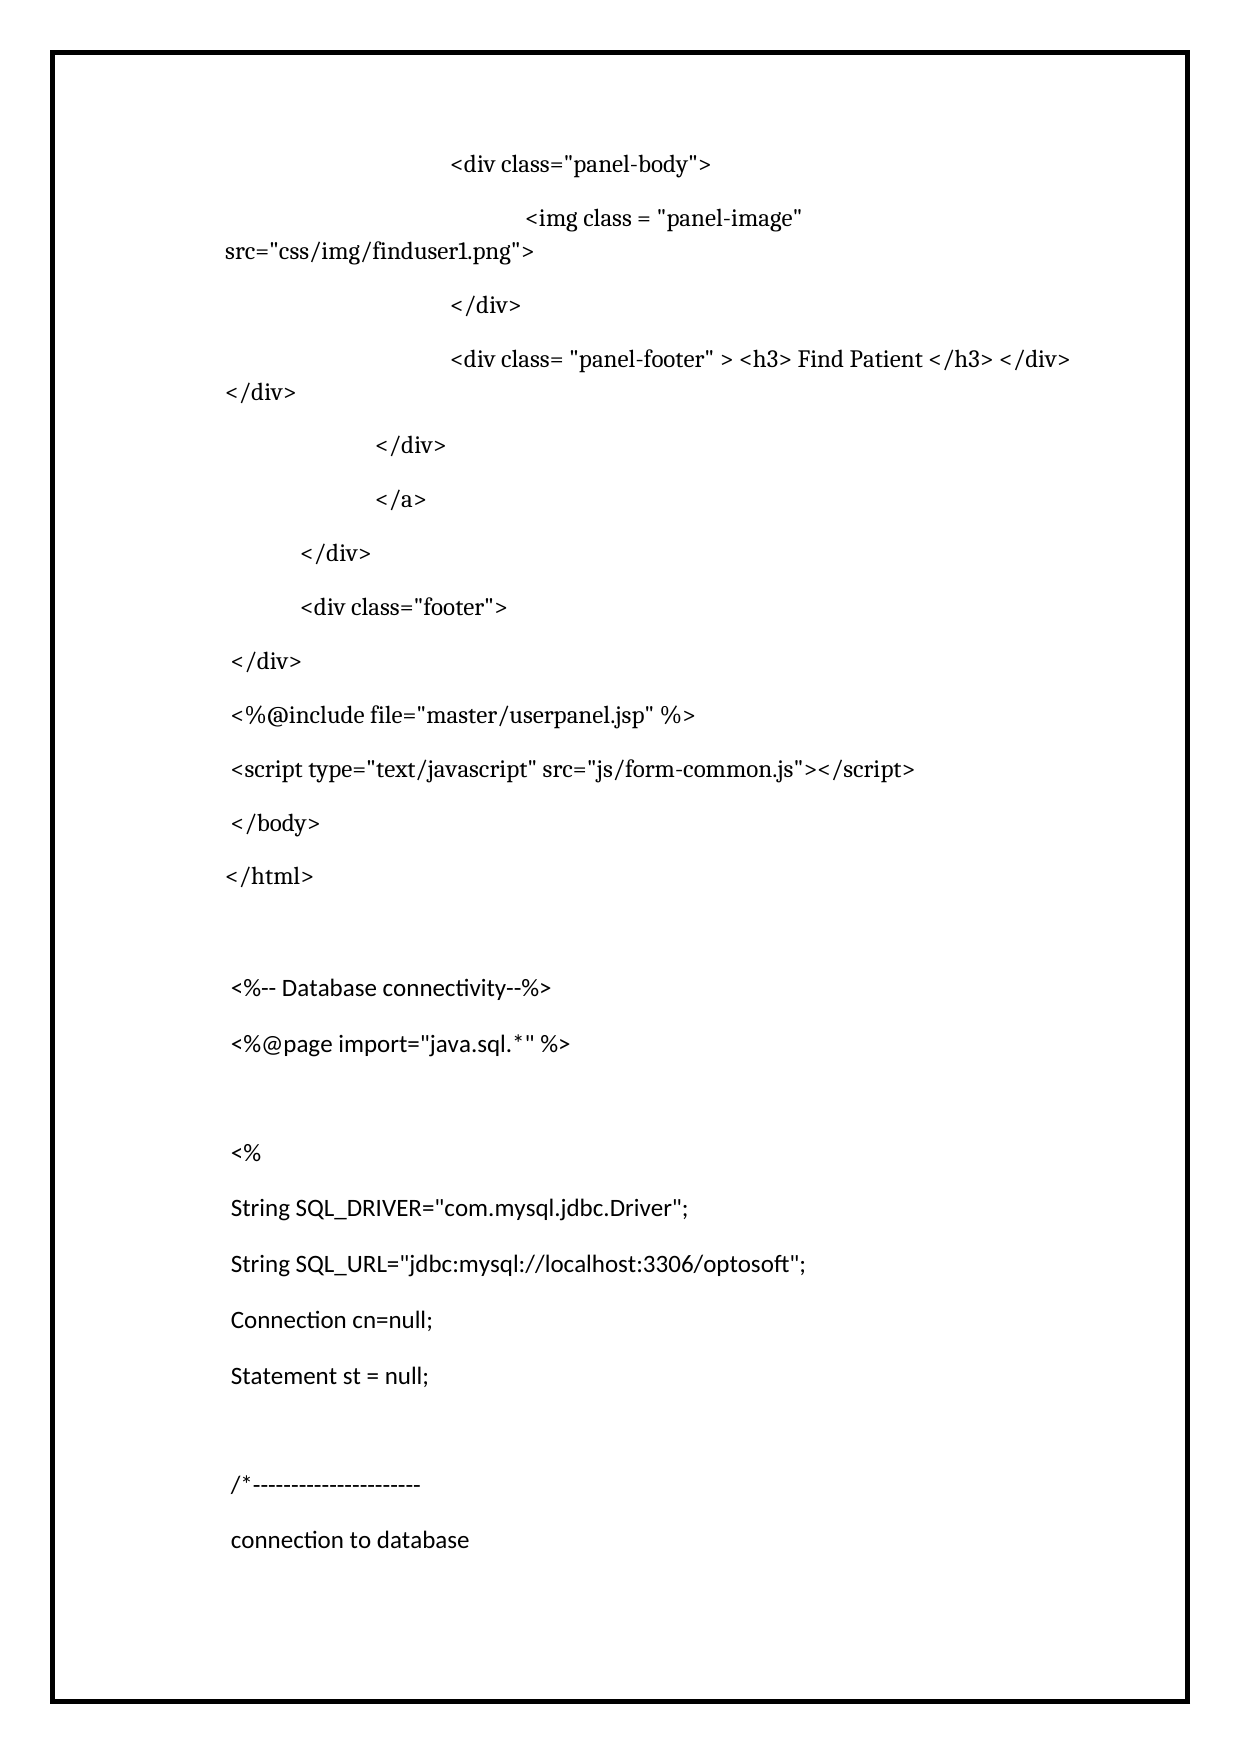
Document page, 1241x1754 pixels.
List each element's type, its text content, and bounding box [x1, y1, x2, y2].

text </html> [225, 862, 1090, 891]
text <%@page import="java.sql.*" %> [225, 1028, 1090, 1058]
text <%-- Database connectivity--%> [225, 972, 1090, 1002]
text Connection cn=null; [225, 1304, 1090, 1335]
text </a> [225, 485, 1090, 514]
text <div class="panel-body"> [225, 150, 1090, 179]
text </div> [225, 539, 1090, 568]
text Statement st = null; [225, 1360, 1090, 1391]
text <div class= "panel-footer" > <h3> Find Patient </h3> </div> </div> [225, 344, 1090, 406]
text </div> [225, 291, 1090, 319]
text String SQL_URL="jdbc:mysql://localhost:3306/optosoft"; [225, 1248, 1090, 1279]
text <img class = "panel-image" src="css/img/finduser1.png"> [225, 204, 1090, 266]
text String SQL_DRIVER="com.mysql.jdbc.Driver"; [225, 1192, 1090, 1223]
text <div class="footer"> [225, 593, 1090, 622]
text </div> [225, 431, 1090, 460]
text </body> [225, 808, 1090, 837]
text <% [225, 1137, 1090, 1167]
text connection to database [225, 1525, 1090, 1555]
text </div> [225, 647, 1090, 676]
text /*---------------------- [225, 1469, 1090, 1499]
text <script type="text/javascript" src="js/form-common.js"></script> [225, 754, 1090, 783]
text <%@include file="master/userpanel.jsp" %> [225, 701, 1090, 729]
